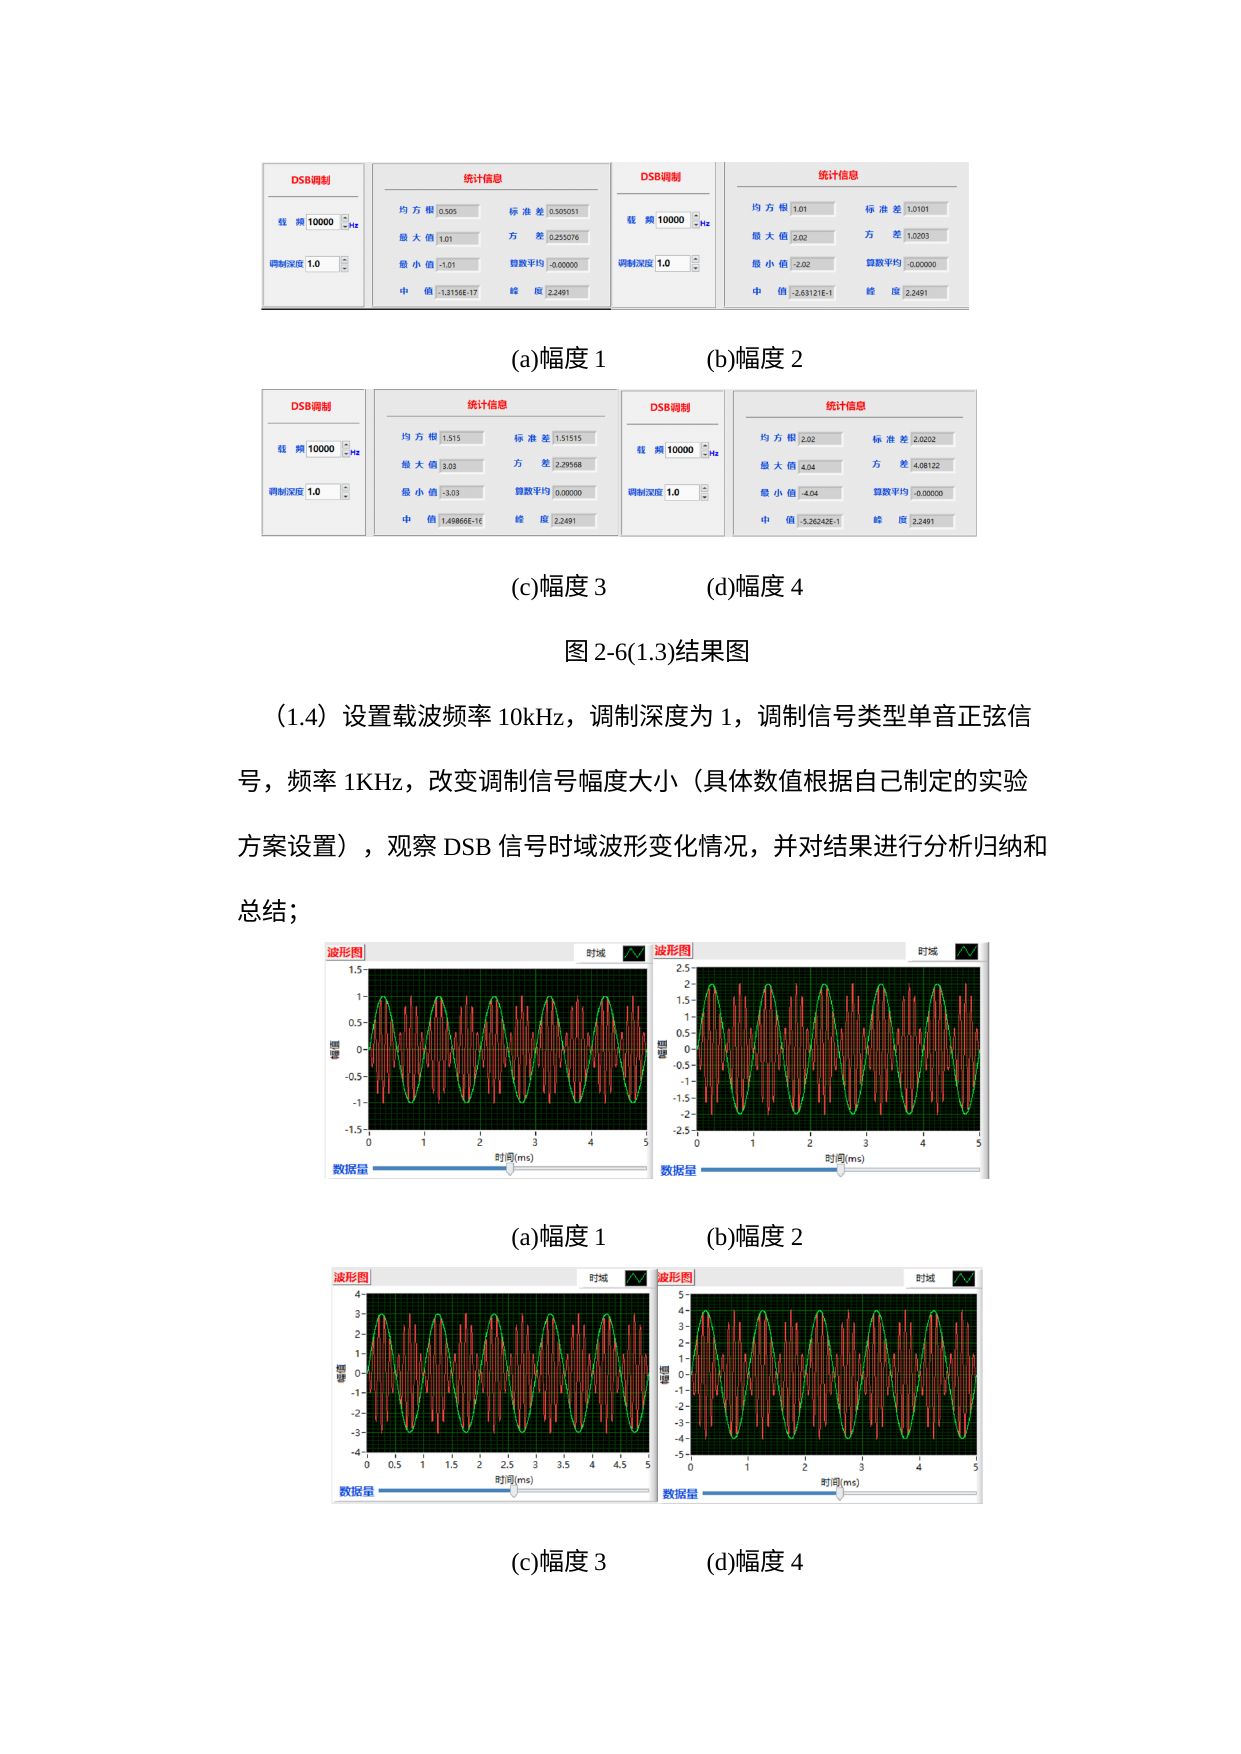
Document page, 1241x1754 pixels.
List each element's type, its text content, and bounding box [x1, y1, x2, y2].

text (c)幅度3 (d)幅度4 [237, 552, 1053, 617]
text 图2-6(1.3)结果图 [237, 617, 1053, 682]
picture [261, 389, 977, 537]
text (a)幅度1 (b)幅度2 [237, 324, 1053, 389]
picture [331, 1267, 983, 1504]
text (a)幅度1 (b)幅度2 [237, 1202, 1053, 1267]
text (c)幅度3 (d)幅度4 [237, 1527, 1053, 1592]
picture [324, 942, 990, 1179]
picture [261, 162, 969, 310]
text （1.4）设置载波频率10kHz，调制深度为 1，调制信号类型单音正弦信号，频率 1KHz，改变调制信号幅度大小（具体数值根据自己制定的实验方案设置），观察 DSB 信号时域波形变化情况，并对结果进行分析归纳和总结； [237, 682, 1053, 942]
